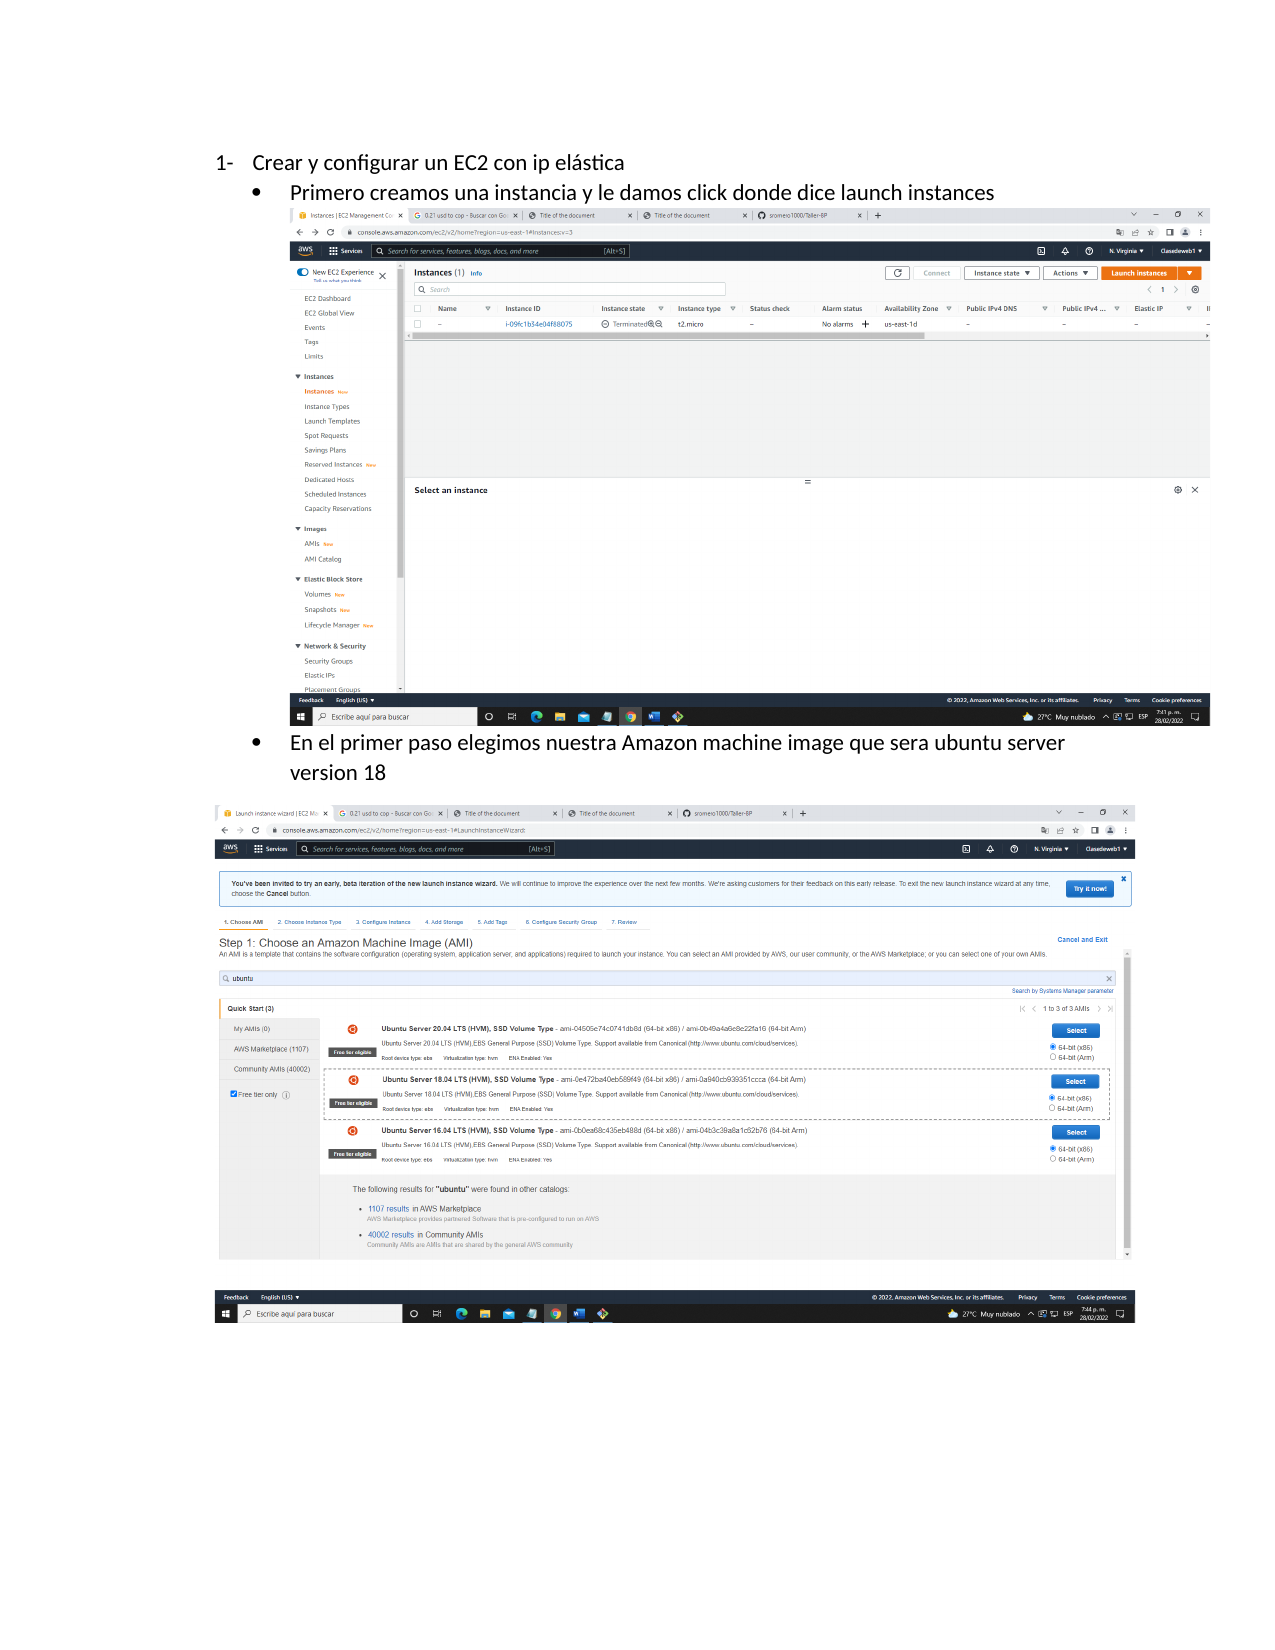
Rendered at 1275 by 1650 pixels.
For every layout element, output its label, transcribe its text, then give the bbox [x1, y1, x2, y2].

list Crear y configurar un EC2 con ip elástica [215, 148, 1098, 176]
list Primero creamos una instancia y le damos click donde dice launch instances [252, 178, 1098, 206]
picture [214, 805, 1136, 1323]
picture [289, 208, 1211, 726]
list En el primer paso elegimos nuestra Amazon machine image que sera ubuntu server version 18 [252, 728, 1098, 786]
